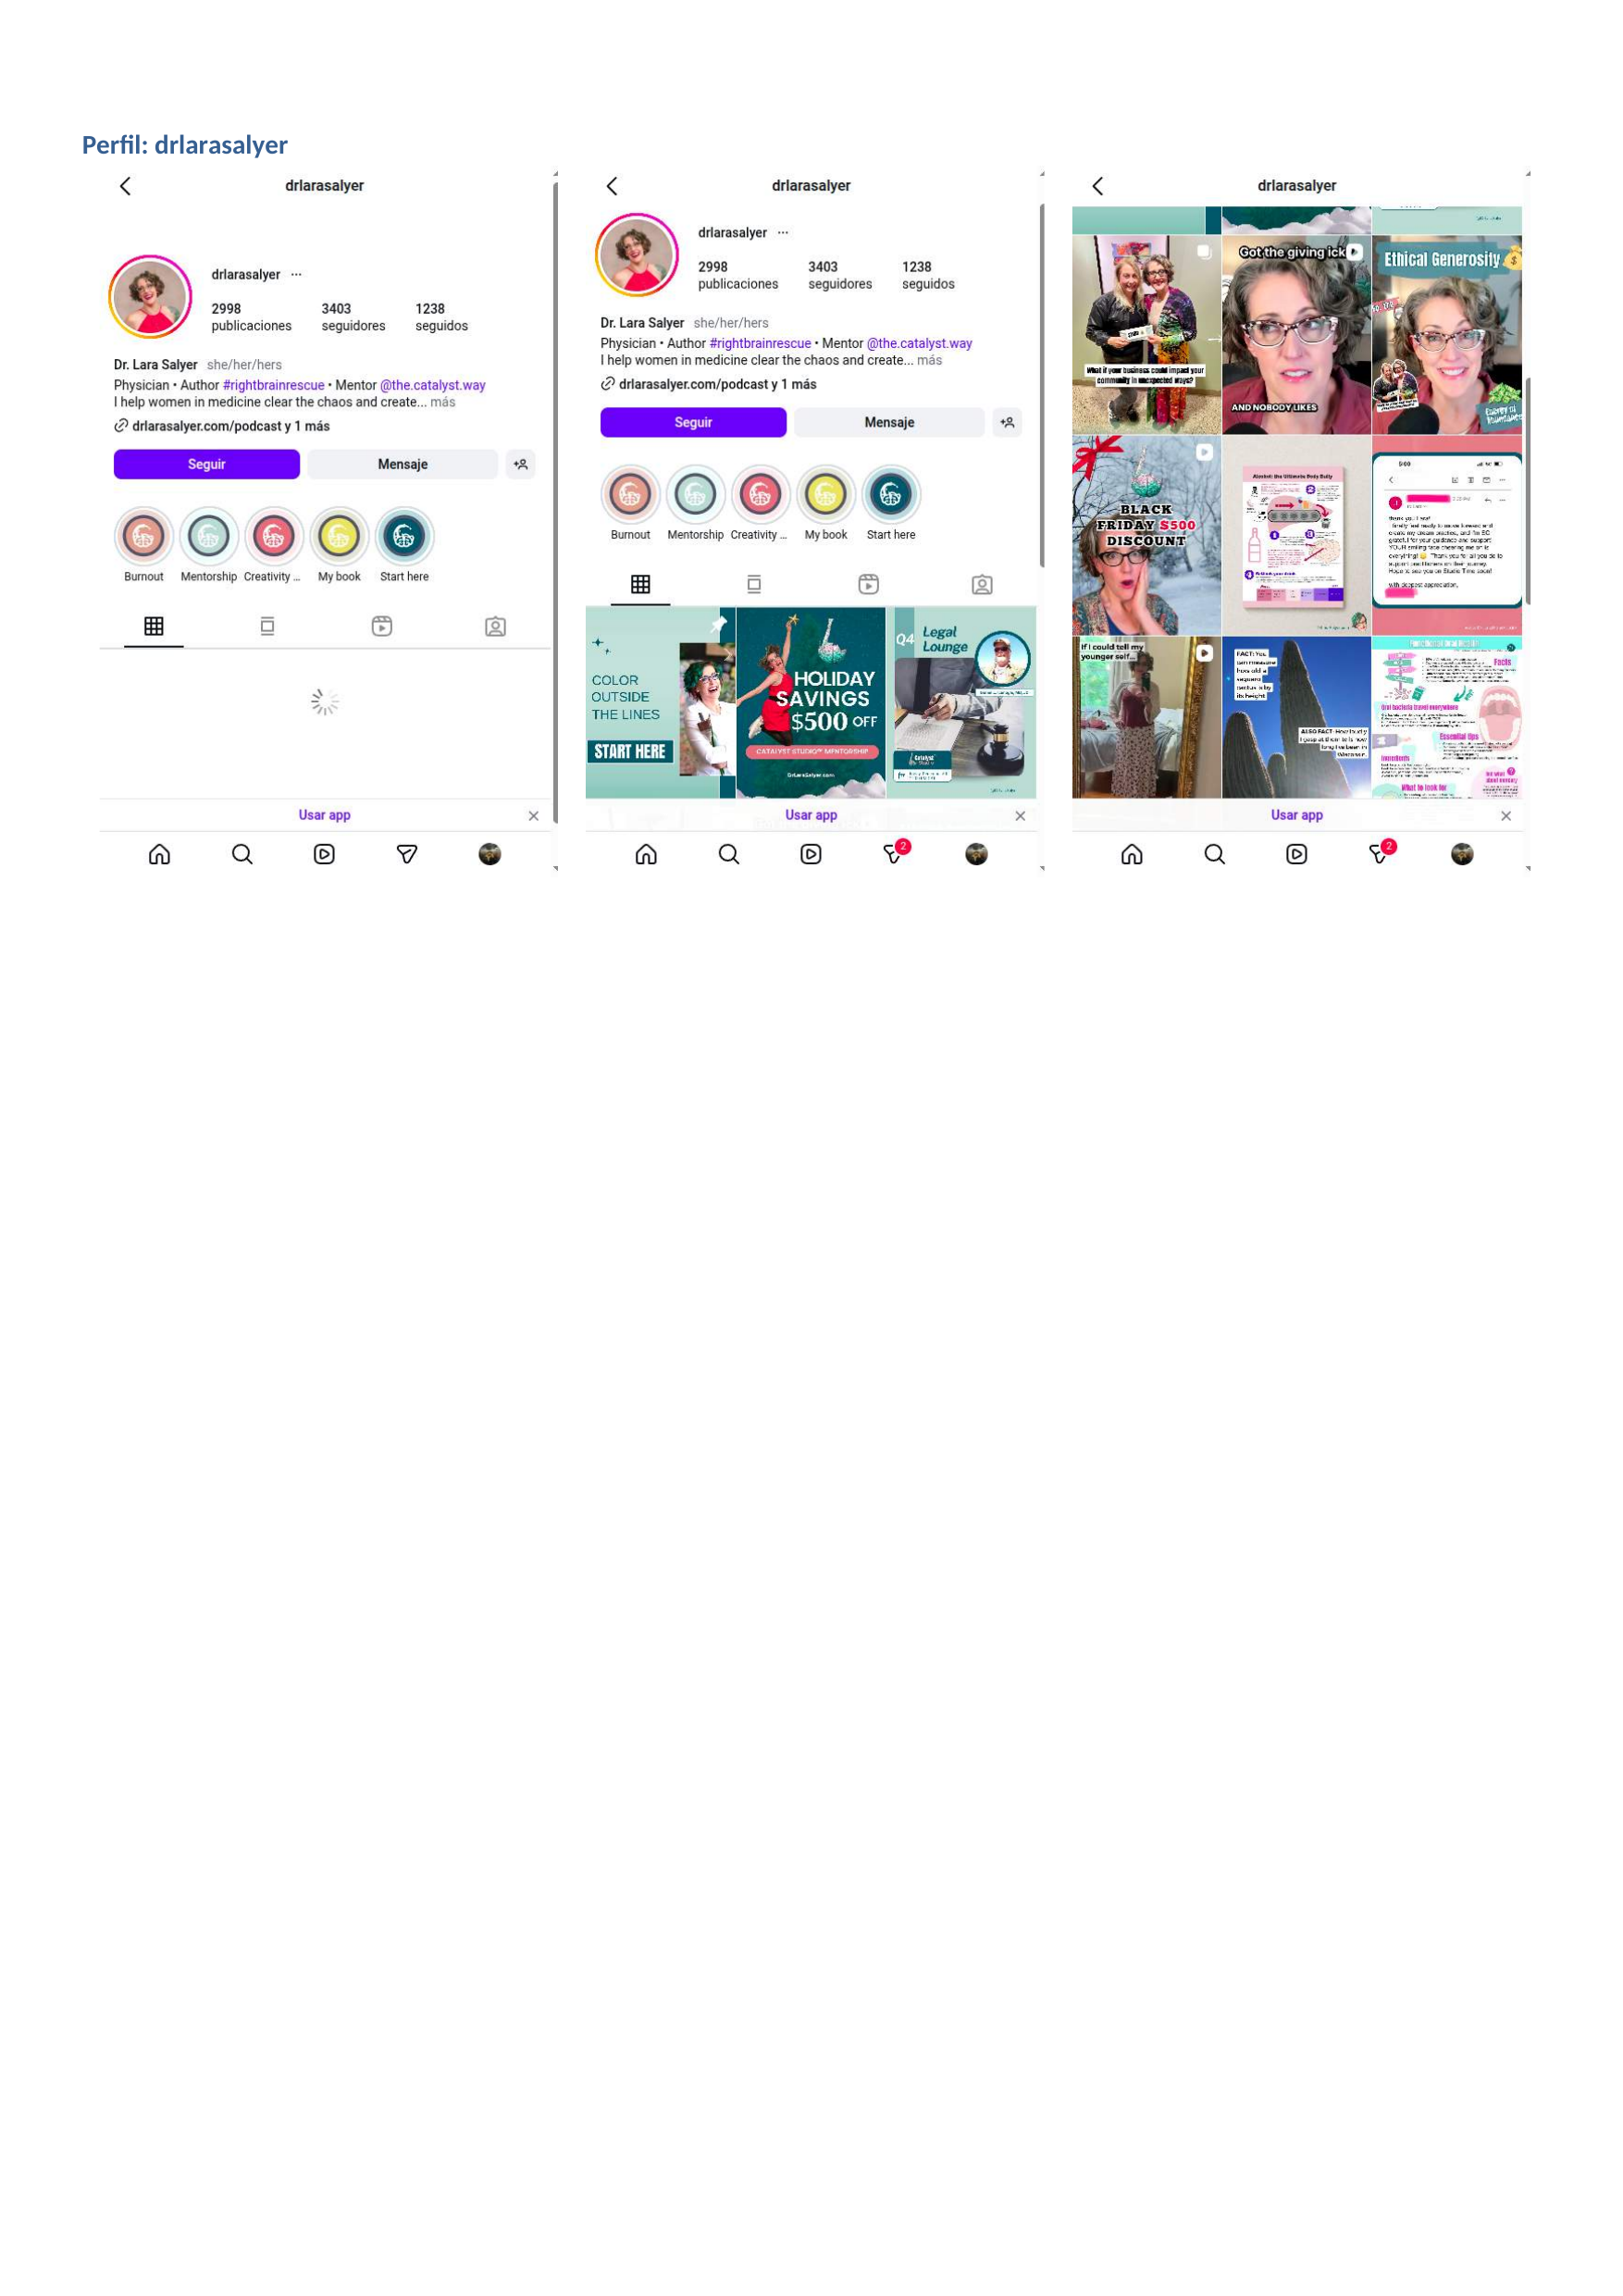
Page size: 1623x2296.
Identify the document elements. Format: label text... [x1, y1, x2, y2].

picture [99, 166, 558, 877]
table_header [71, 167, 558, 900]
subtitle Perfil: drlarasalyer [81, 128, 1541, 161]
table_header [558, 167, 1044, 900]
picture [586, 166, 1045, 877]
picture [1072, 166, 1531, 877]
table_header [1045, 167, 1530, 900]
